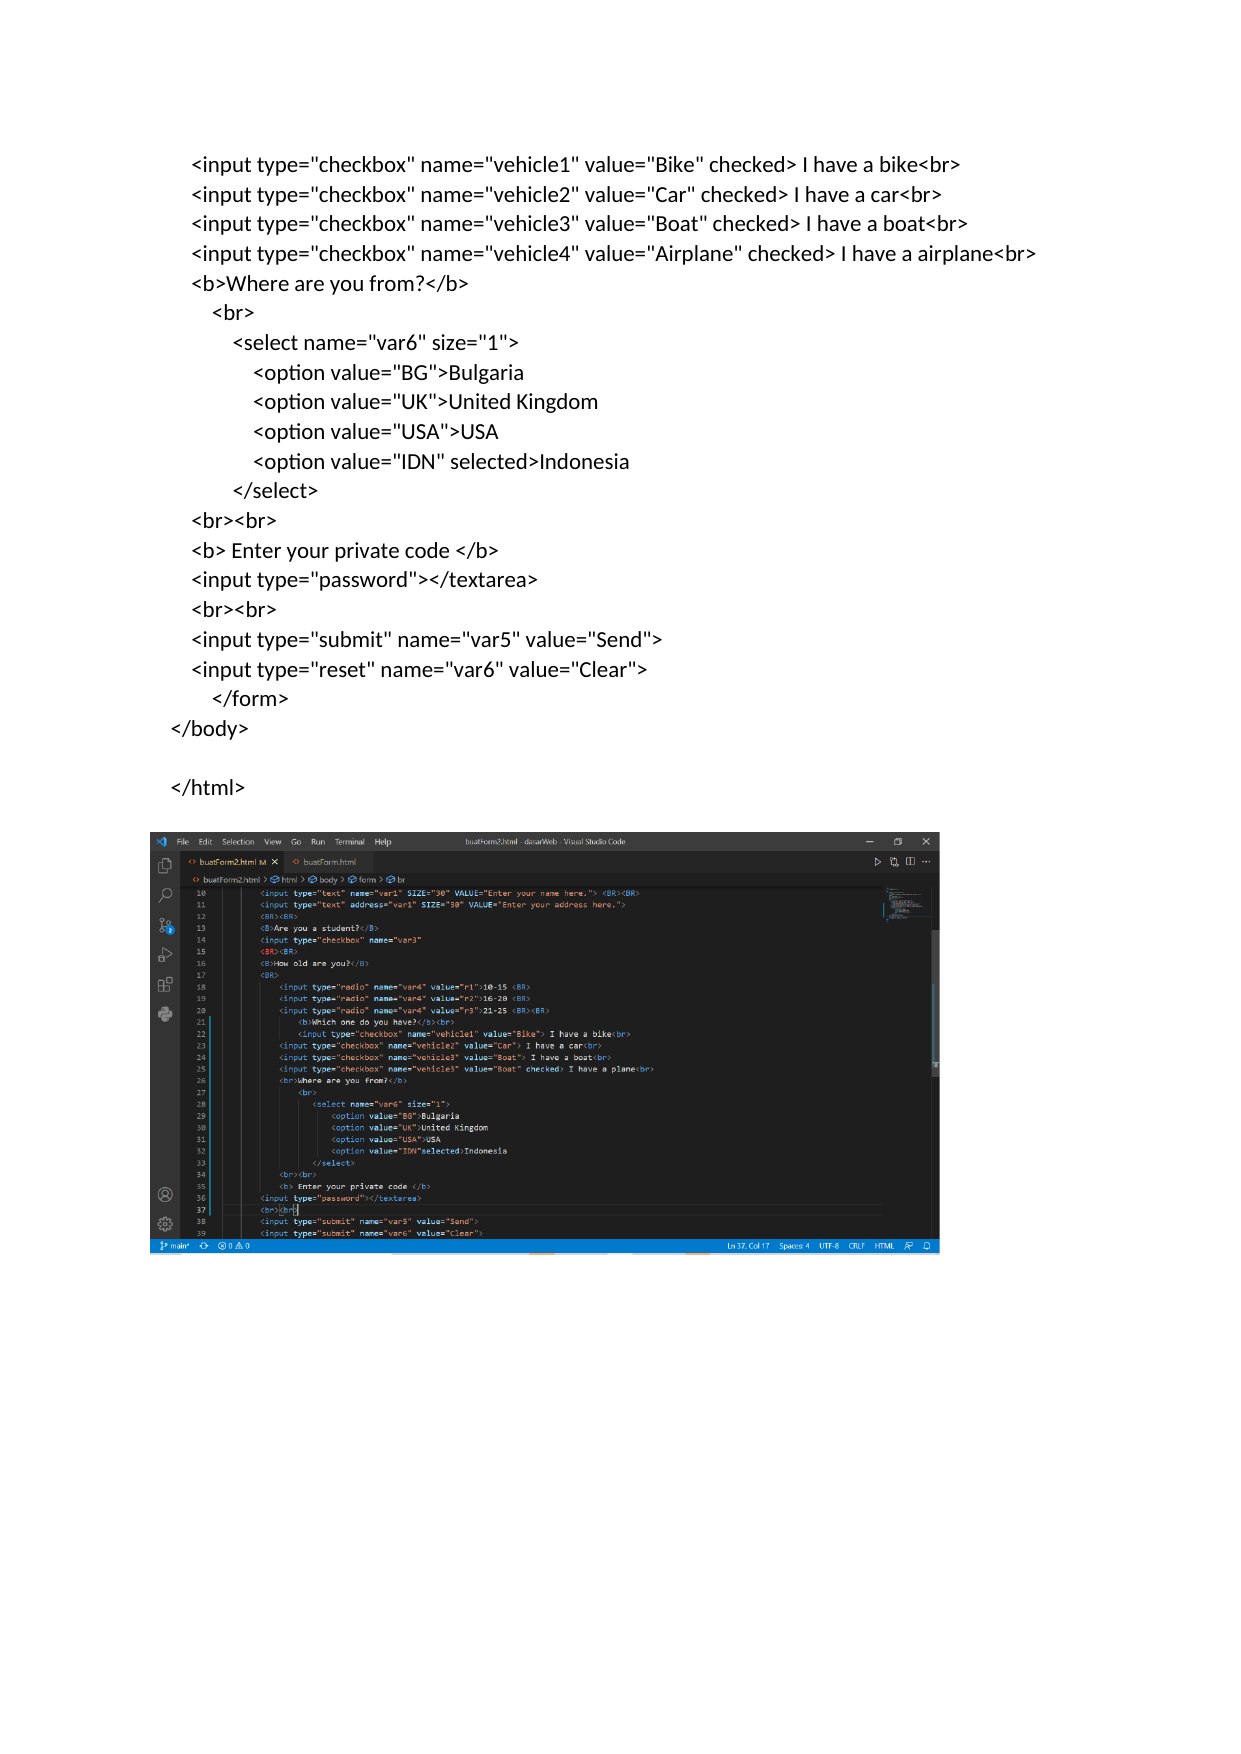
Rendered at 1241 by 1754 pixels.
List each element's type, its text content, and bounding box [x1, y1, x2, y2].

text </form> [150, 684, 1090, 712]
text <br> [150, 298, 1090, 326]
text <option value="IDN" selected>Indonesia [150, 447, 1090, 475]
text <input type="submit" name="var5" value="Send"> [150, 625, 1090, 653]
text <input type="reset" name="var6" value="Clear"> [150, 655, 1090, 683]
text <select name="var6" size="1"> [150, 328, 1090, 356]
picture [150, 832, 940, 1255]
text <b> Enter your private code </b> [150, 536, 1090, 564]
text <option value="USA">USA [150, 417, 1090, 445]
text <input type="checkbox" name="vehicle4" value="Airplane" checked> I have a airplane<br> [150, 239, 1090, 267]
text <input type="checkbox" name="vehicle3" value="Boat" checked> I have a boat<br> [150, 209, 1090, 237]
text <b>Where are you from?</b> [150, 269, 1090, 297]
text <input type="password"></textarea> [150, 566, 1090, 594]
text </body> [150, 714, 1090, 742]
text <input type="checkbox" name="vehicle2" value="Car" checked> I have a car<br> [150, 180, 1090, 208]
text <br><br> [150, 595, 1090, 623]
text <input type="checkbox" name="vehicle1" value="Bike" checked> I have a bike<br> [150, 150, 1090, 178]
text <option value="UK">United Kingdom [150, 387, 1090, 416]
text </select> [150, 477, 1090, 504]
text <option value="BG">Bulgaria [150, 358, 1090, 386]
text </html> [150, 773, 1090, 801]
text <br><br> [150, 506, 1090, 534]
